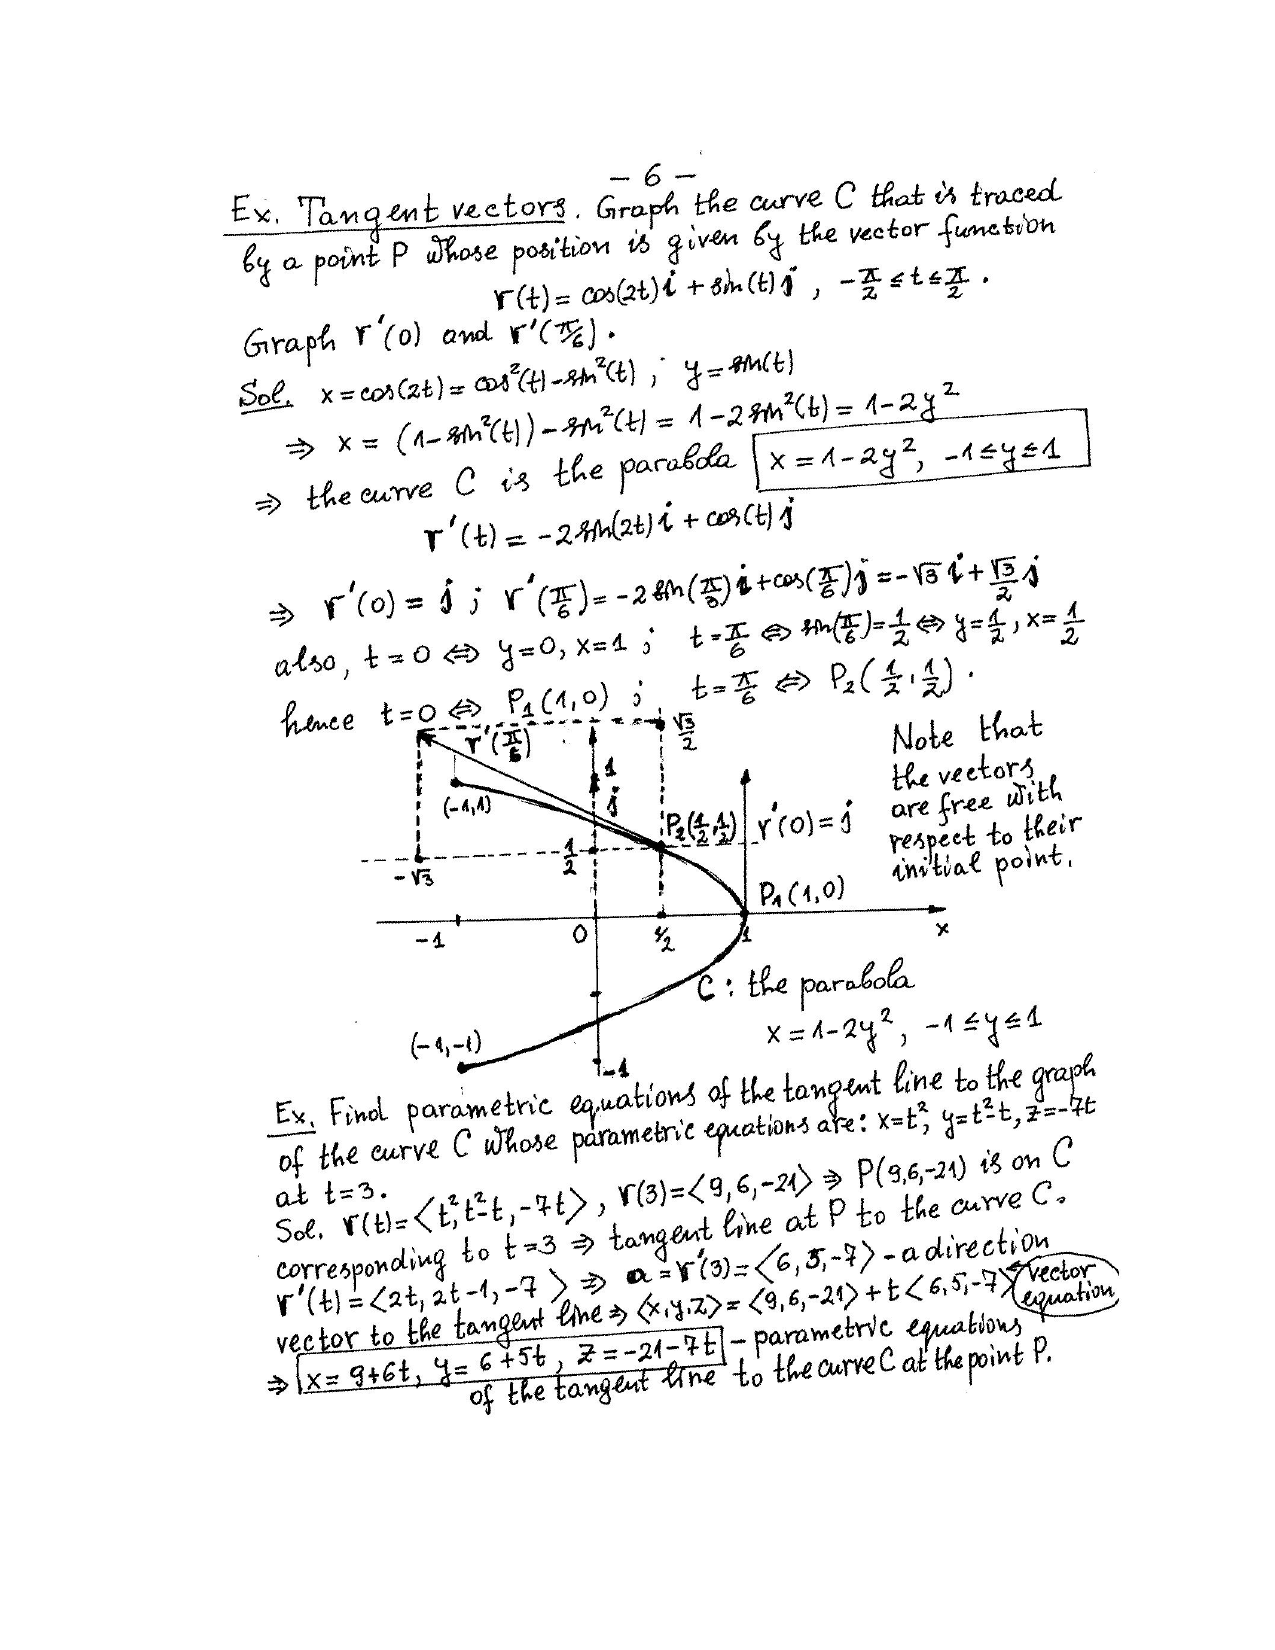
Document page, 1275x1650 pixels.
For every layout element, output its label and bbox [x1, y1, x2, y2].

picture [150, 150, 1125, 1501]
